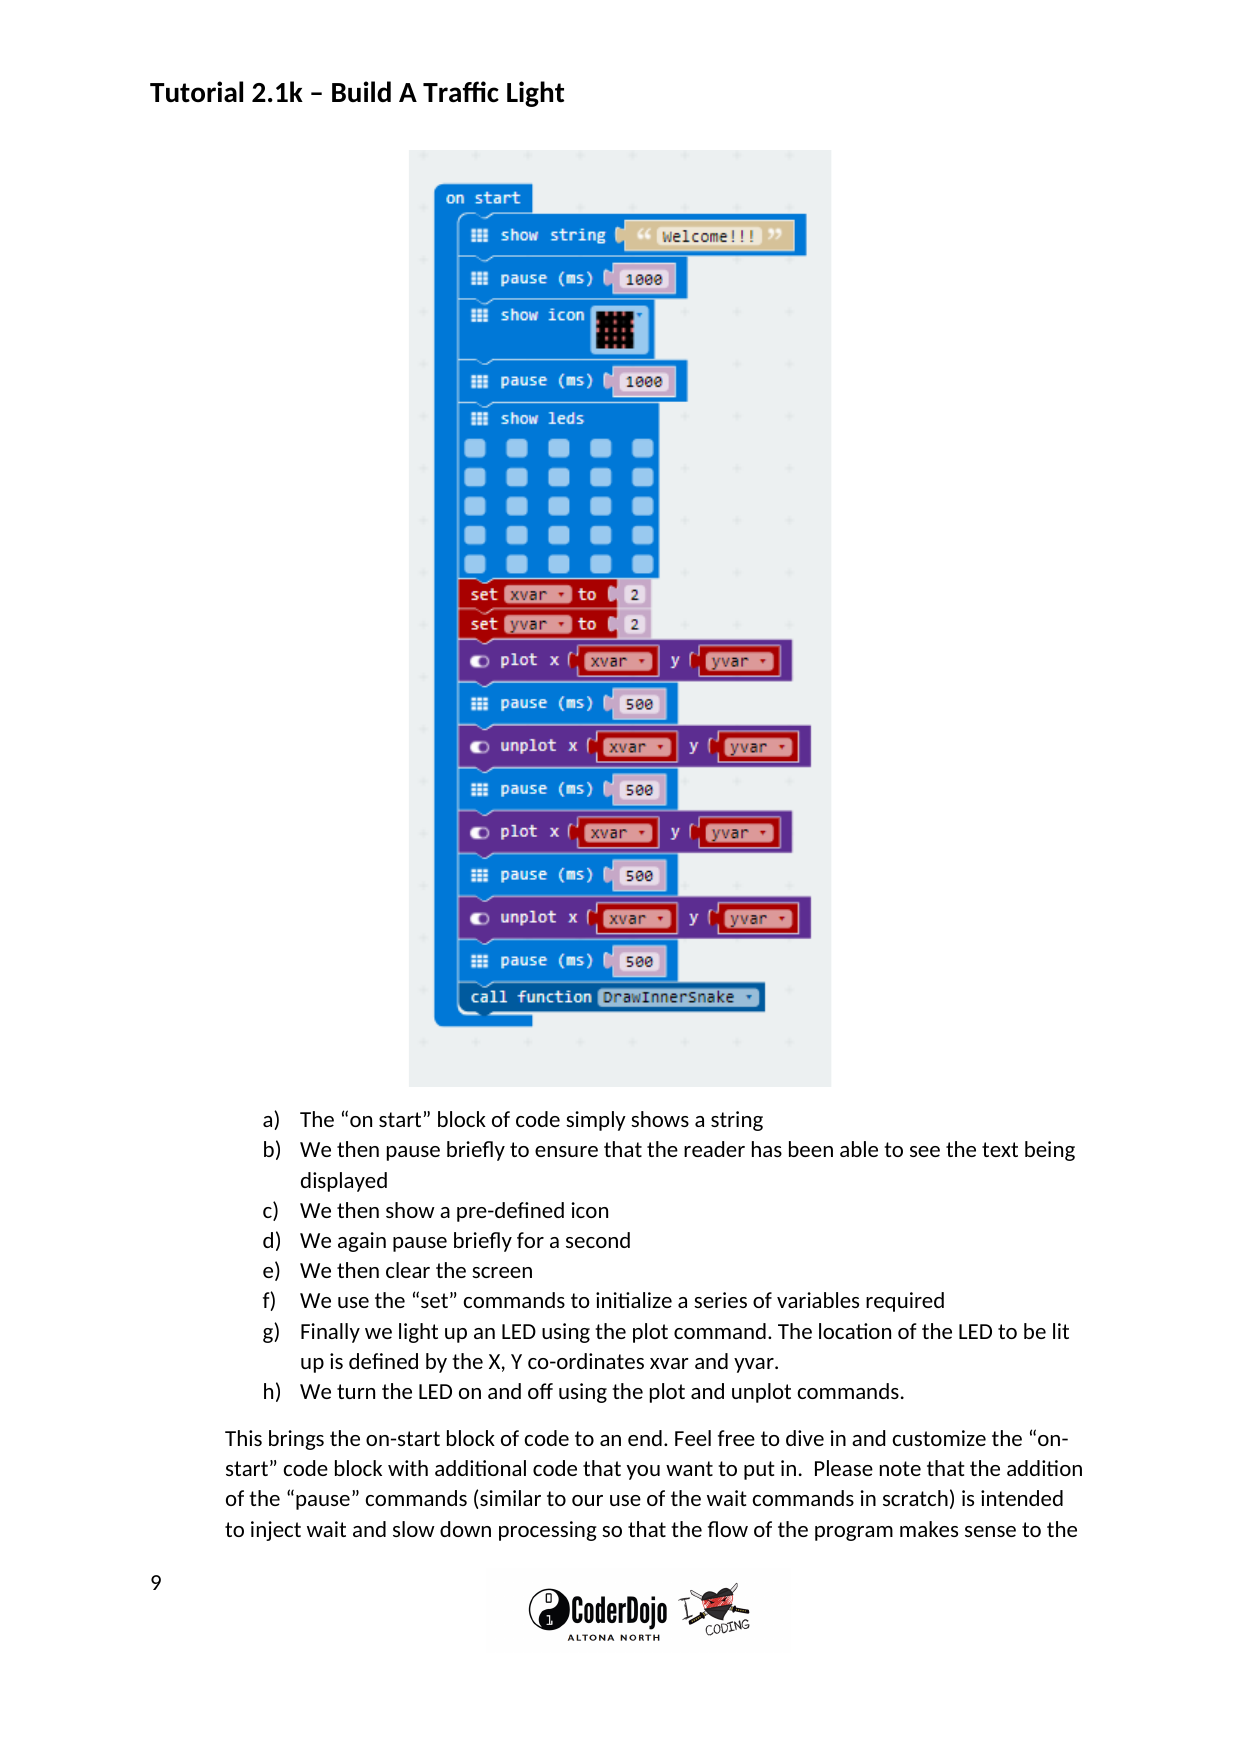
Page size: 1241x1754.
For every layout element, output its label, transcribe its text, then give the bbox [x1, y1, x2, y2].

picture [486, 1568, 792, 1653]
picture [408, 150, 832, 1087]
list We then clear the screen [262, 1256, 1090, 1284]
list We again pause briefly for a second [262, 1226, 1090, 1254]
list Finally we light up an LED using the plot command. The location of the LED to be lit up is defined by the X, Y co-ordinates xvar and yvar. [262, 1317, 1090, 1375]
list The “on start” block of code simply shows a string [262, 1105, 1090, 1133]
list We then show a pre-defined icon [262, 1196, 1090, 1224]
list We then pause briefly to ensure that the reader has been able to see the text being displayed [262, 1136, 1090, 1194]
list We turn the LED on and off using the plot and unplot commands. [262, 1377, 1090, 1405]
list We use the “set” commands to initialize a series of variables required [262, 1287, 1090, 1315]
